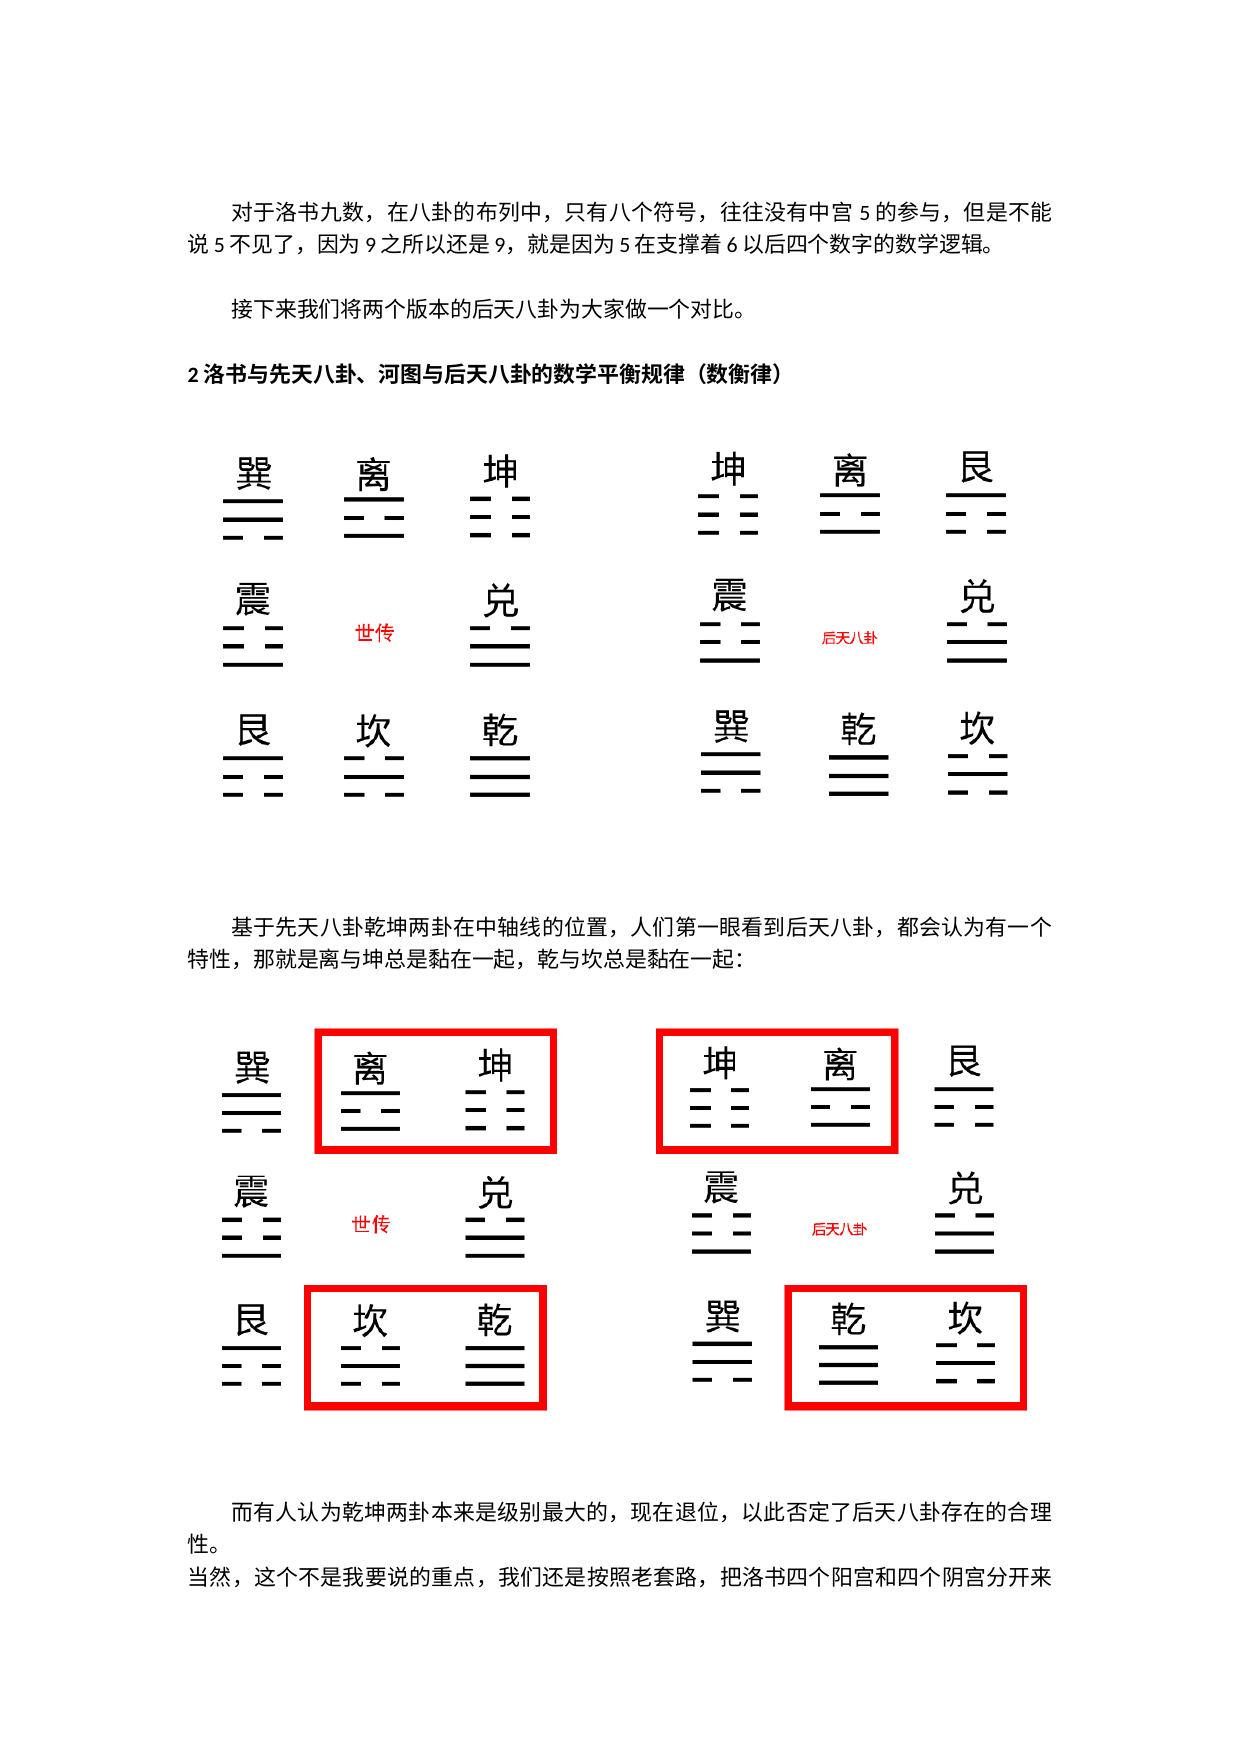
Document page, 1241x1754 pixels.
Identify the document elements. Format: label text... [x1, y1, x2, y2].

text 2 洛书与先天八卦、河图与后天八卦的数学平衡规律（数衡律） [187, 357, 1053, 389]
text 接下来我们将两个版本的后天八卦为大家做一个对比。 [187, 292, 1053, 324]
picture [187, 422, 1052, 851]
text 而有人认为乾坤两卦本来是级别最大的，现在退位，以此否定了后天八卦存在的合理性。 [187, 1494, 1053, 1559]
text 对于洛书九数，在八卦的布列中，只有八个符号，往往没有中宫5的参与，但是不能说5不见了，因为9之所以还是9，就是因为5在支撑着6以后四个数字的数学逻辑。 [187, 194, 1053, 259]
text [187, 1559, 1053, 1592]
picture [187, 1007, 1053, 1443]
text 基于先天八卦乾坤两卦在中轴线的位置，人们第一眼看到后天八卦，都会认为有一个特性，那就是离与坤总是黏在一起，乾与坎总是黏在一起： [187, 909, 1053, 974]
